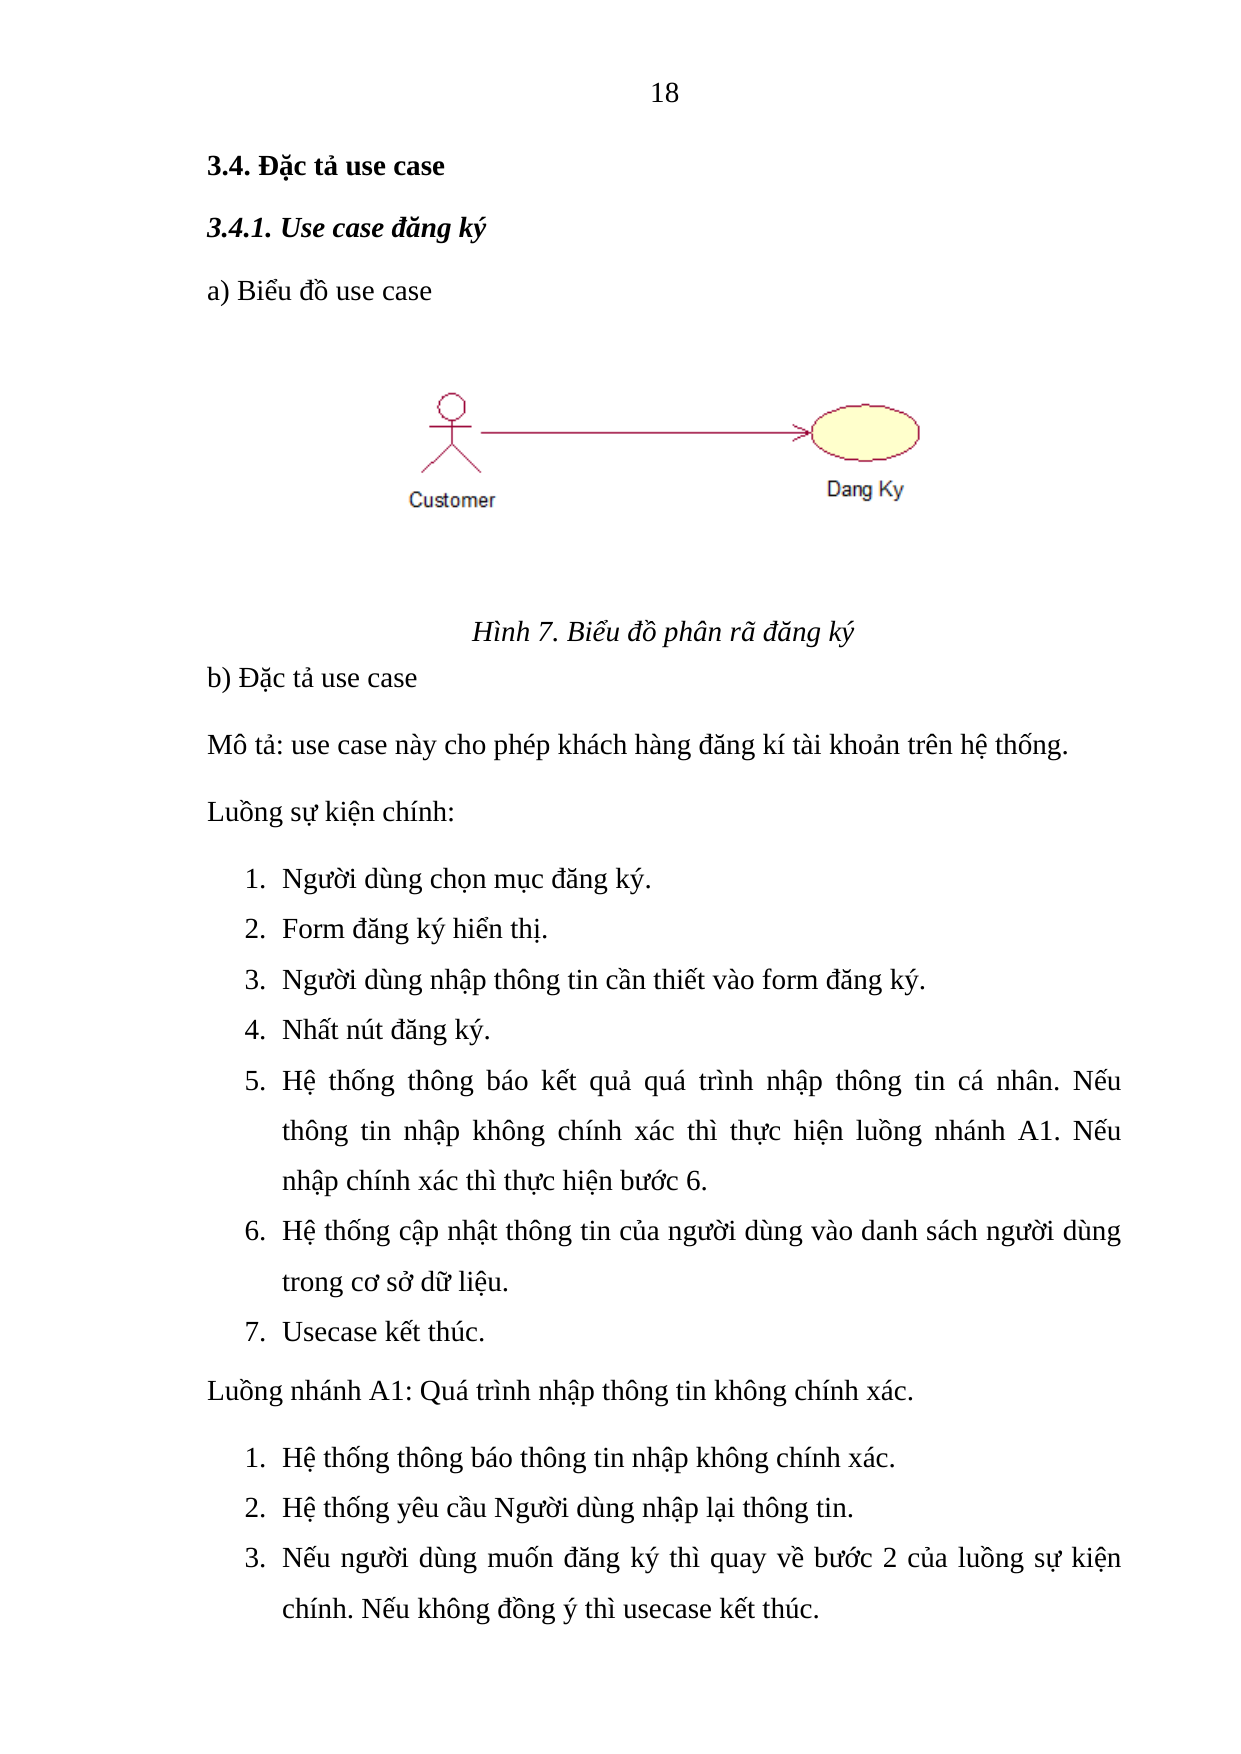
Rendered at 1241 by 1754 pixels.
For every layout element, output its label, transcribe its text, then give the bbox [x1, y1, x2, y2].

text Mô tả: use case này cho phép khách hàng đăng kí tài khoản trên hệ thống. [207, 727, 1122, 761]
list Hệ thống thông báo thông tin nhập không chính xác. [244, 1440, 1122, 1473]
list Hệ thống yêu cầu Người dùng nhập lại thông tin. [244, 1490, 1122, 1524]
picture [345, 340, 984, 581]
list Form đăng ký hiển thị. [244, 912, 1122, 945]
list Nếu người dùng muốn đăng ký thì quay về bước 2 của luồng sự kiện chính. Nếu không đồng ý thì usecase kết thúc. [244, 1540, 1122, 1624]
text Luồng nhánh A1: Quá trình nhập thông tin không chính xác. [207, 1373, 1122, 1406]
list Nhất nút đăng ký. [244, 1012, 1122, 1046]
text a) Biểu đồ use case [207, 273, 1122, 307]
text b) Đặc tả use case [207, 660, 1122, 694]
list Hệ thống thông báo kết quả quá trình nhập thông tin cá nhân. Nếu thông tin nhập không chính xác thì thực hiện luồng nhánh A1. Nếu nhập chính xác thì thực hiện bước 6. [244, 1063, 1122, 1197]
list Hệ thống cập nhật thông tin của người dùng vào danh sách người dùng trong cơ sở dữ liệu. [244, 1213, 1122, 1297]
list Người dùng nhập thông tin cần thiết vào form đăng ký. [244, 962, 1122, 996]
list Người dùng chọn mục đăng ký. [244, 861, 1122, 895]
text Hình 7. Biểu đồ phân rã đăng ký [207, 614, 1122, 648]
subtitle Use case đăng ký [207, 211, 1122, 244]
list Usecase kết thúc. [244, 1314, 1122, 1348]
subtitle Đặc tả use case [207, 148, 1122, 181]
text Luồng sự kiện chính: [207, 794, 1122, 828]
